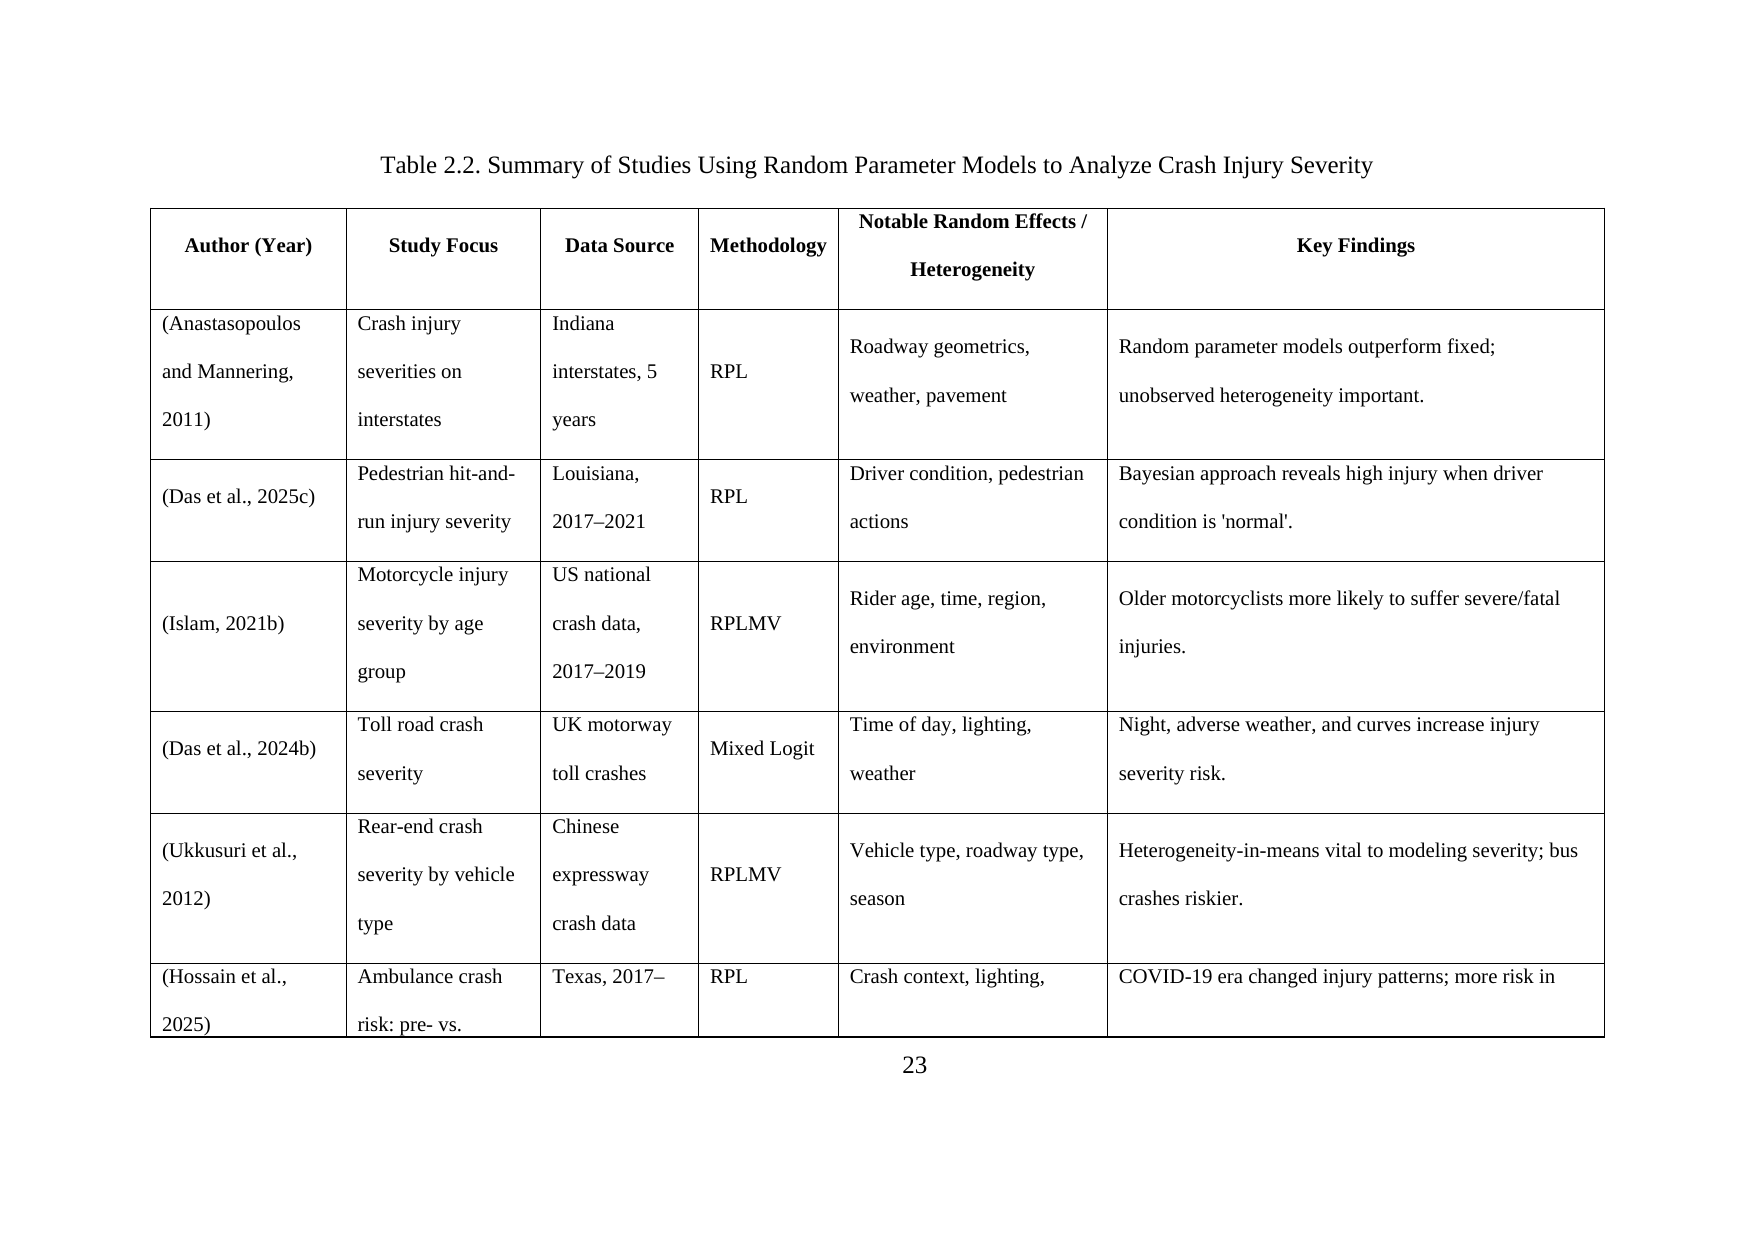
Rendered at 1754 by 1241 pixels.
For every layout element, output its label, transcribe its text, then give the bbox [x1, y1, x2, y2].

table_header Notable Random Effects / Heterogeneity [839, 209, 1107, 309]
table_cell UK motorway toll crashes [541, 712, 698, 813]
table_cell (Ukkusuri et al., 2012) [151, 814, 346, 963]
table_cell RPLMV [699, 562, 838, 711]
table_cell Bayesian approach reveals high injury when driver condition is 'normal'. [1108, 460, 1604, 561]
table_cell US national crash data, 2017–2019 [541, 562, 698, 711]
table_cell (Das et al., 2025c) [151, 460, 346, 561]
table_cell Mixed Logit [699, 712, 838, 813]
table_cell Older motorcyclists more likely to suffer severe/fatal injuries. [1108, 562, 1604, 711]
table_cell Pedestrian hit-and-run injury severity [347, 460, 540, 561]
table_cell (Islam, 2021b) [151, 562, 346, 711]
table_cell Crash injury severities on interstates [347, 310, 540, 459]
table_header Study Focus [347, 209, 540, 309]
table_cell RPL [699, 310, 838, 459]
table_cell RPLMV [699, 814, 838, 963]
table_cell Time of day, lighting, weather [839, 712, 1107, 813]
table_cell (Das et al., 2024b) [151, 712, 346, 813]
table_cell RPL [699, 964, 838, 1036]
table_cell Roadway geometrics, weather, pavement [839, 310, 1107, 459]
table_cell Vehicle type, roadway type, season [839, 814, 1107, 963]
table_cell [839, 964, 1107, 1036]
table_header Data Source [541, 209, 698, 309]
table_header Methodology [699, 209, 838, 309]
table_cell Night, adverse weather, and curves increase injury severity risk. [1108, 712, 1604, 813]
table_cell RPL [699, 460, 838, 561]
table_cell Motorcycle injury severity by age group [347, 562, 540, 711]
table_cell Toll road crash severity [347, 712, 540, 813]
table_cell Rider age, time, region, environment [839, 562, 1107, 711]
table_cell Heterogeneity-in-means vital to modeling severity; bus crashes riskier. [1108, 814, 1604, 963]
table_header Author (Year) [151, 209, 346, 309]
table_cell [151, 964, 346, 1036]
table_cell Driver condition, pedestrian actions [839, 460, 1107, 561]
table_cell Louisiana, 2017–2021 [541, 460, 698, 561]
table_cell Texas, 2017–2022 [541, 964, 698, 1036]
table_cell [1108, 964, 1604, 1036]
table_cell Chinese expressway crash data [541, 814, 698, 963]
table_cell Random parameter models outperform fixed; unobserved heterogeneity important. [1108, 310, 1604, 459]
table_cell Indiana interstates, 5 years [541, 310, 698, 459]
table_header Key Findings [1108, 209, 1604, 309]
table_cell Rear-end crash severity by vehicle type [347, 814, 540, 963]
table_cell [347, 964, 540, 1036]
table_cell (Anastasopoulos and Mannering, 2011) [151, 310, 346, 459]
